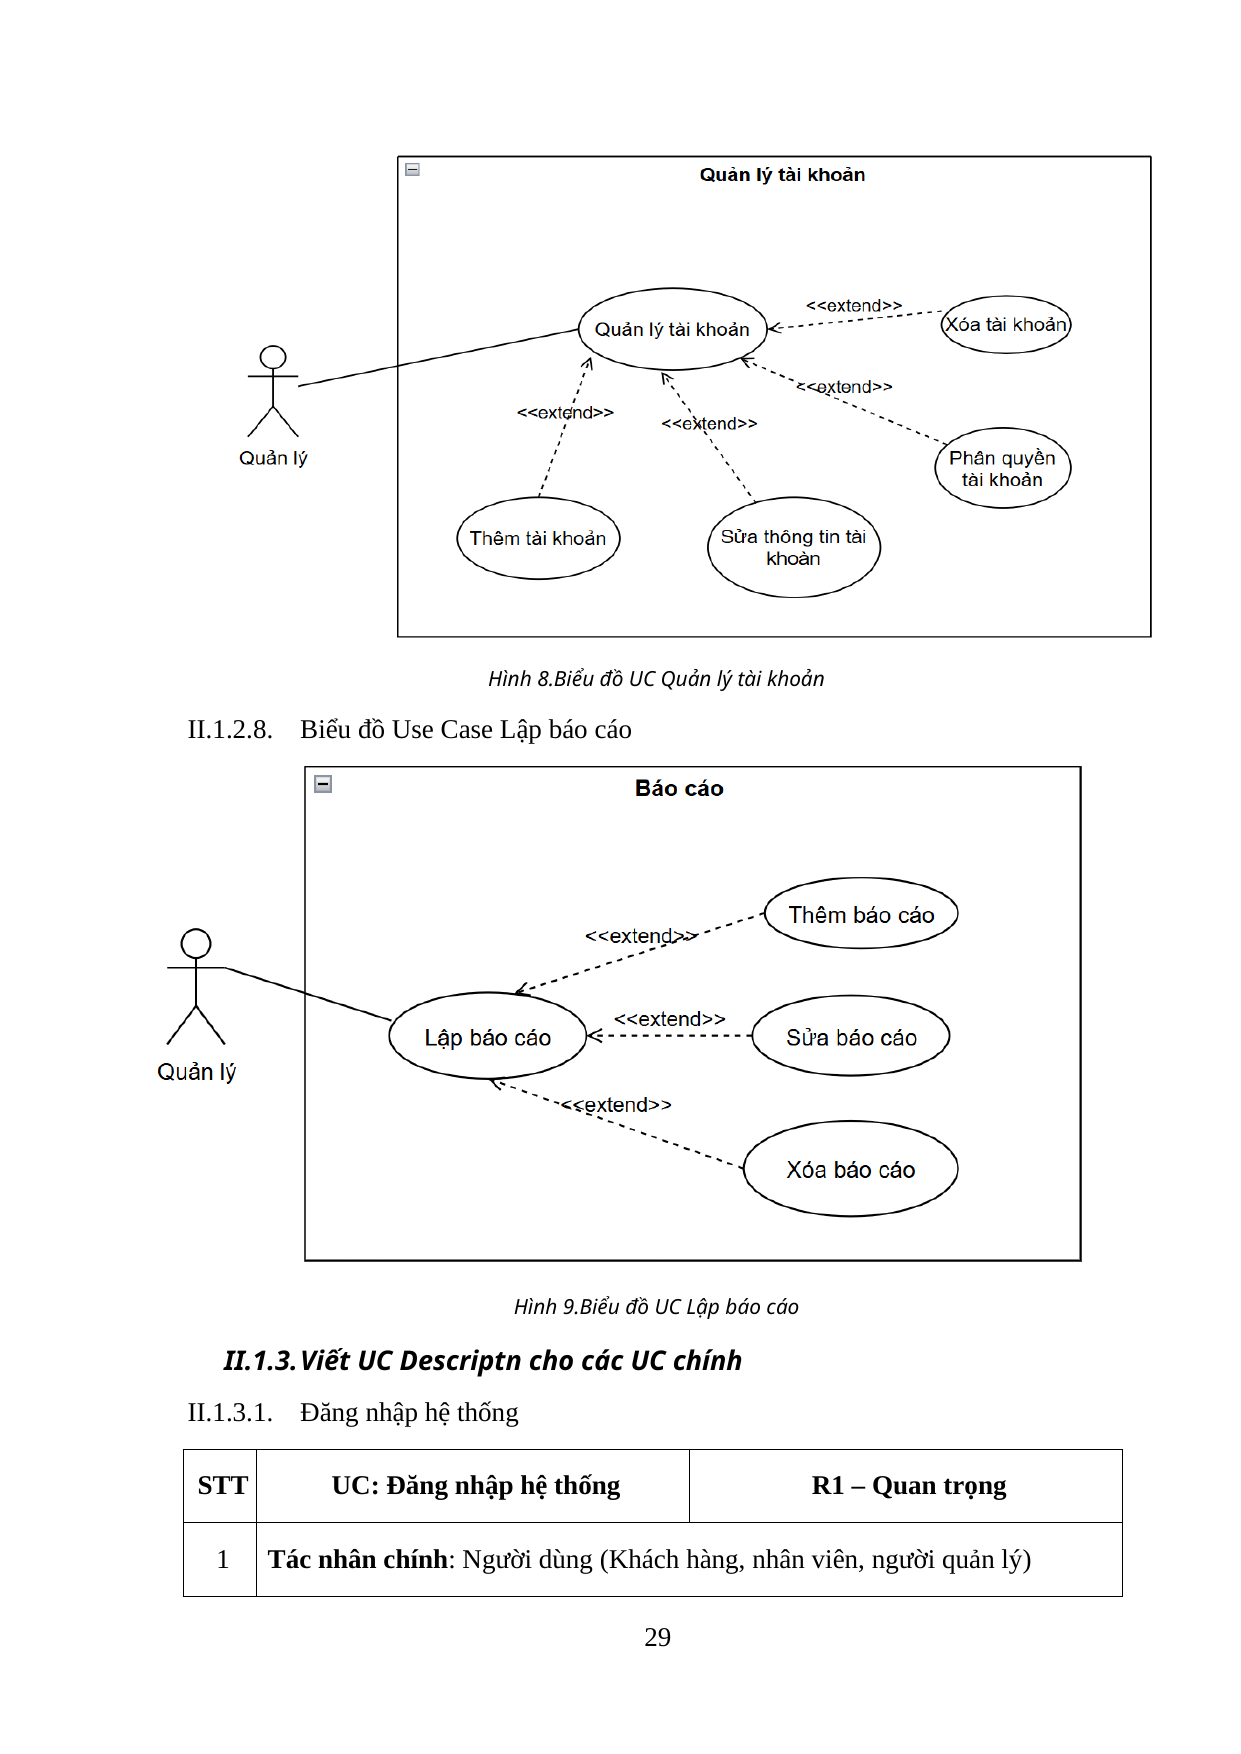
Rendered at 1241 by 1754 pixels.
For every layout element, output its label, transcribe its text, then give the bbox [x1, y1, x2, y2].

table_cell 1 [184, 1523, 256, 1596]
picture [225, 150, 1166, 643]
table_header UC: Đăng nhập hệ thống [257, 1450, 689, 1522]
list Đăng nhập hệ thống [187, 1396, 1090, 1427]
table_header R1 – Quan trọng [690, 1450, 1122, 1522]
table_cell Tác nhân chính: Người dùng (Khách hàng, nhân viên, người quản lý) [257, 1523, 1122, 1596]
subtitle Viết UC Descriptn cho các UC chính [224, 1341, 1090, 1378]
picture [150, 766, 1091, 1270]
list Biểu đồ Use Case Lập báo cáo [187, 713, 1090, 744]
table_header STT [184, 1450, 256, 1522]
text Hình 9.Biểu đồ UC Lập báo cáo [150, 1292, 1090, 1320]
text Hình 8.Biểu đồ UC Quản lý tài khoản [150, 664, 1090, 692]
